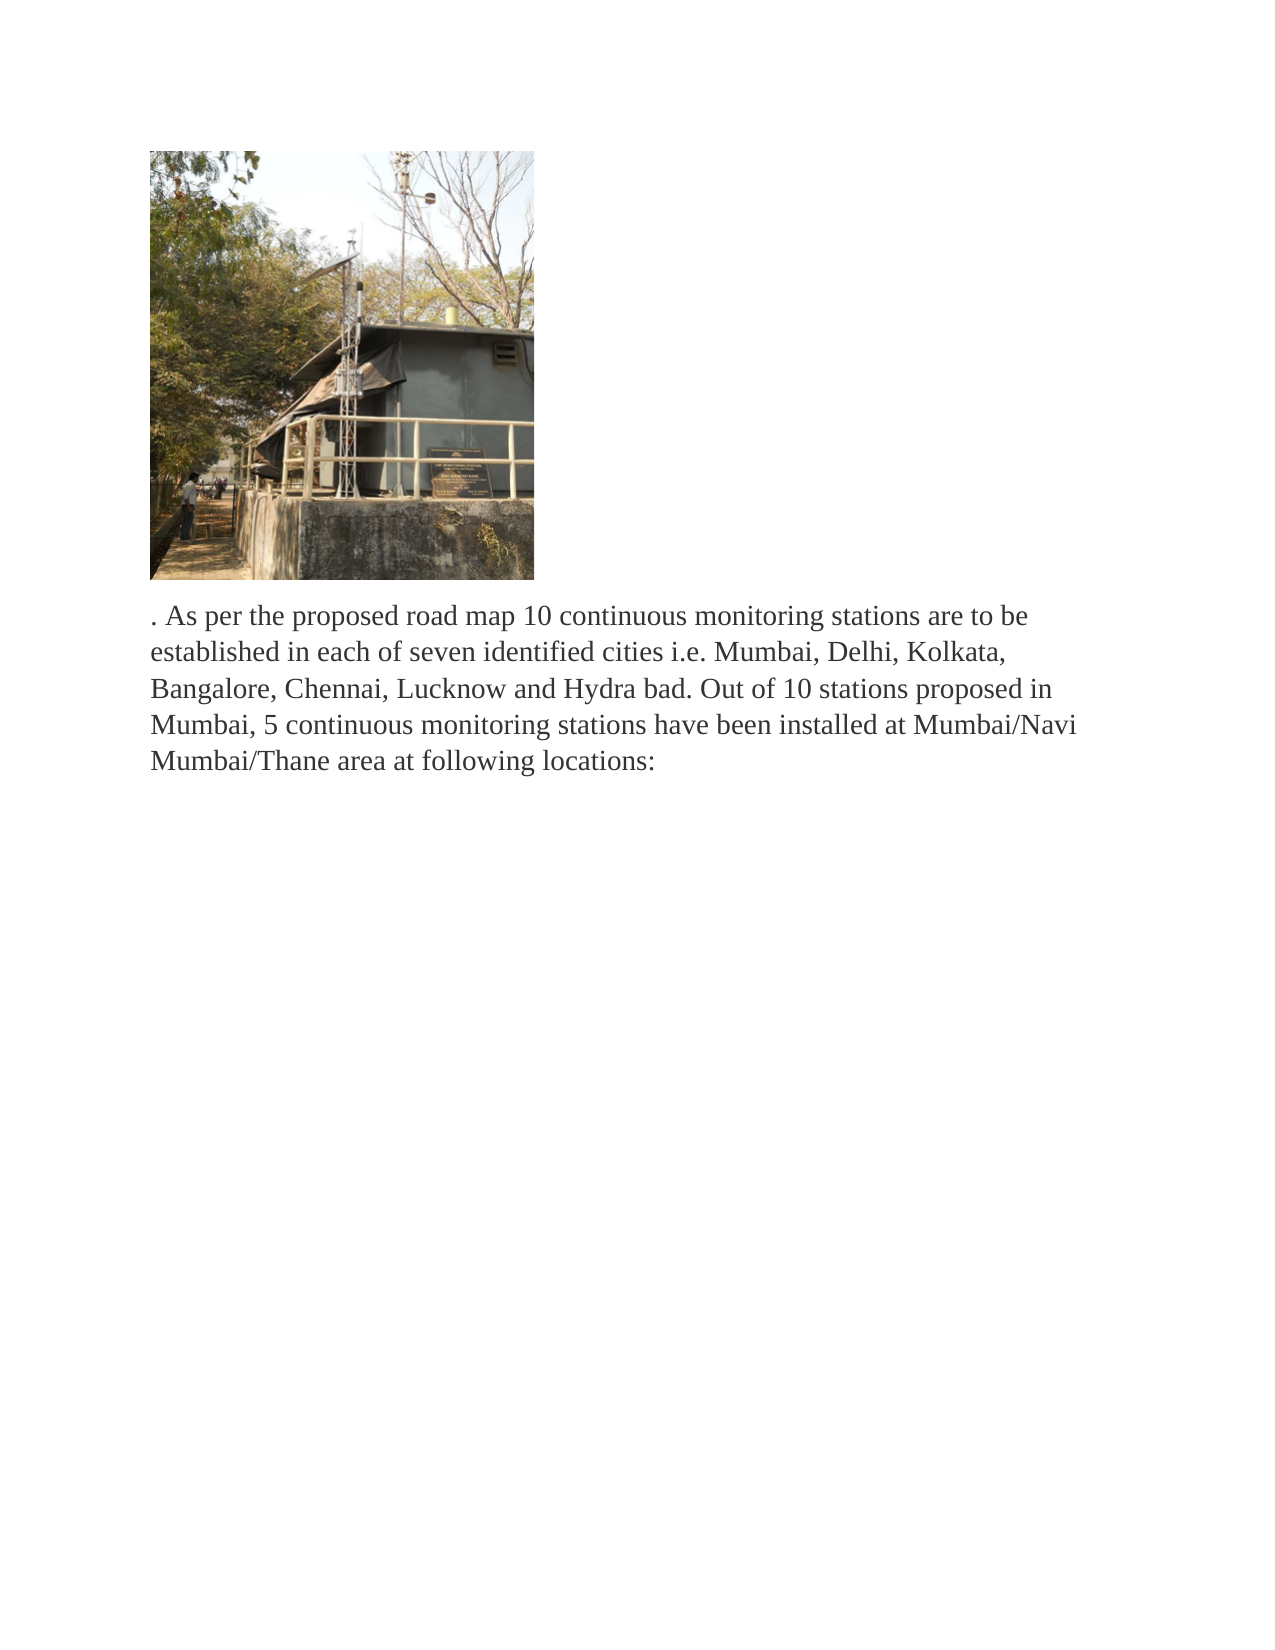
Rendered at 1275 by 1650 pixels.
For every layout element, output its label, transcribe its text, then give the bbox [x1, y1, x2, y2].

text . As per the proposed road map 10 continuous monitoring stations are to be established in each of seven identified cities i.e. Mumbai, Delhi, Kolkata, Bangalore, Chennai, Lucknow and Hydra bad. Out of 10 stations proposed in Mumbai, 5 continuous monitoring stations have been installed at Mumbai/Navi Mumbai/Thane area at following locations: [150, 598, 1135, 777]
picture [150, 151, 535, 580]
